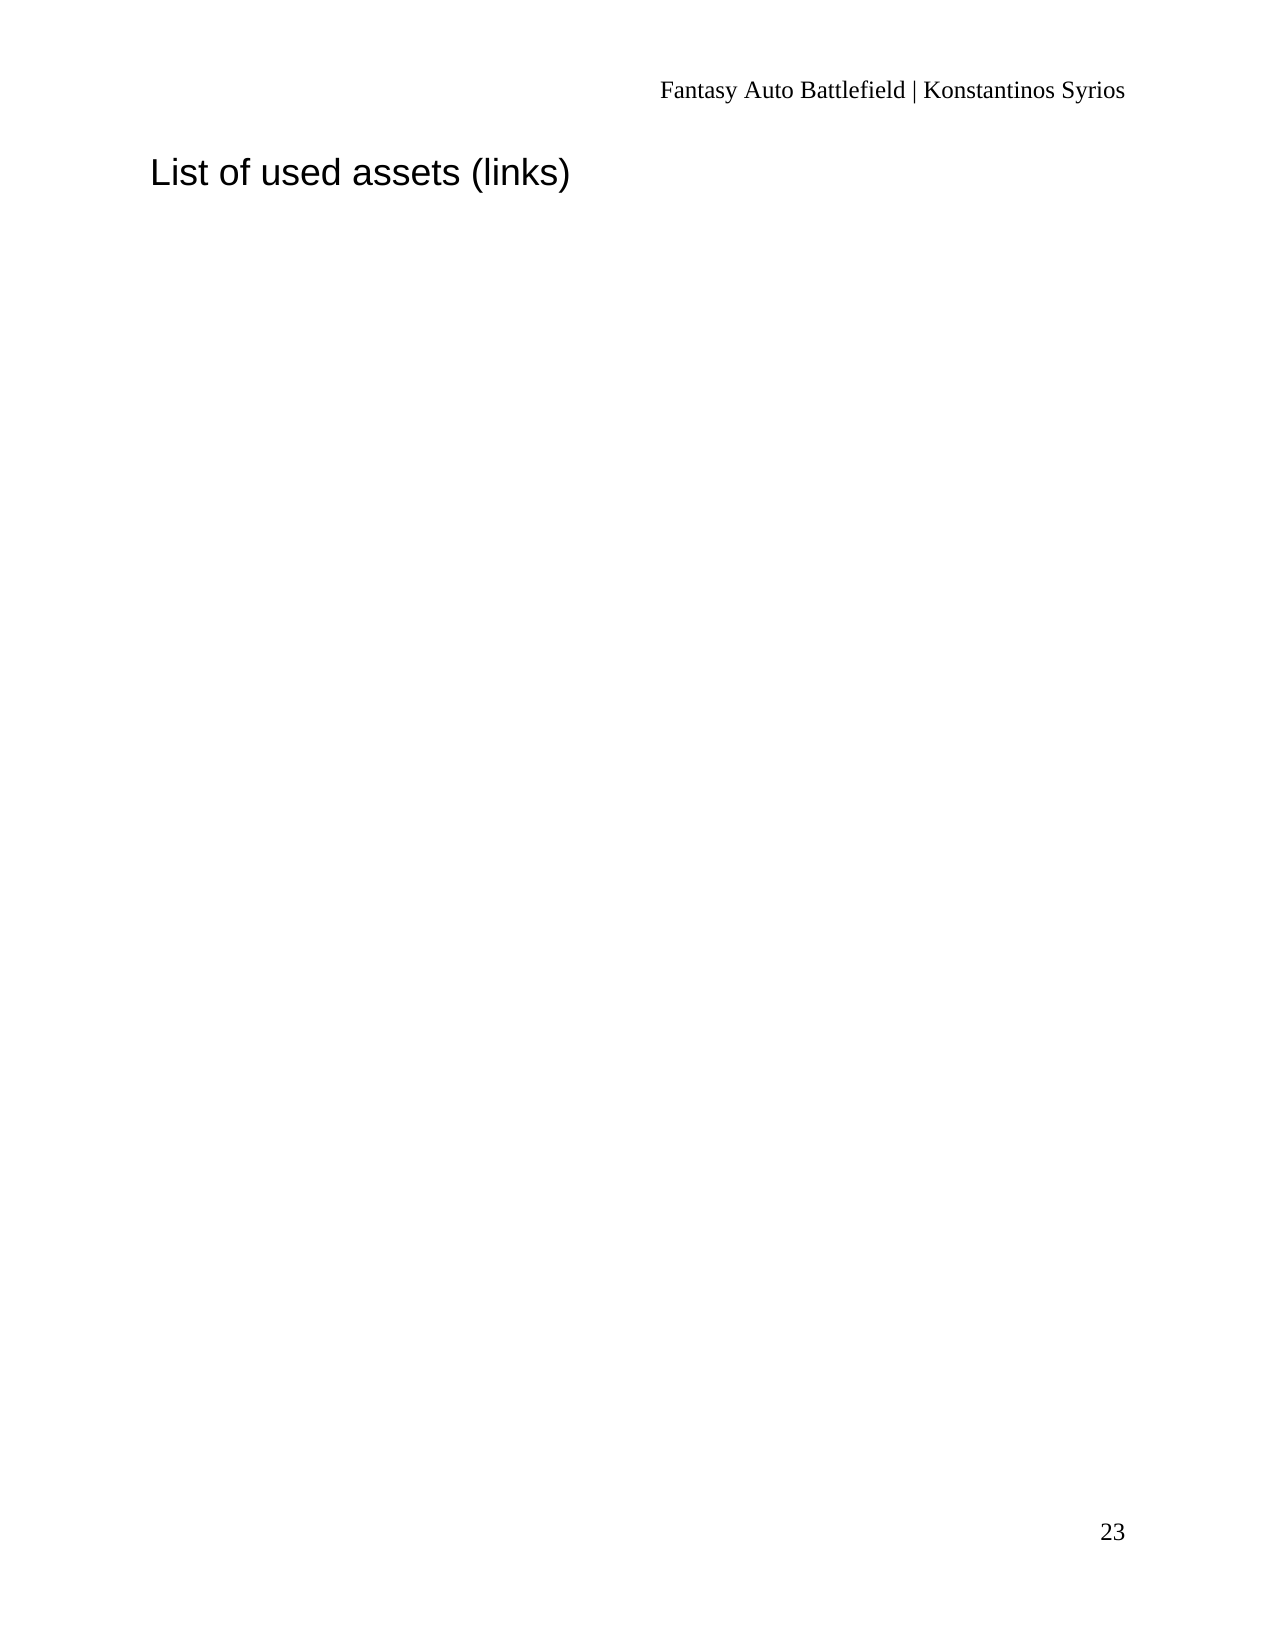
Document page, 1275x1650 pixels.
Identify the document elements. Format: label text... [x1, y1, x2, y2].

subtitle List of used assets (links) [150, 150, 1125, 193]
